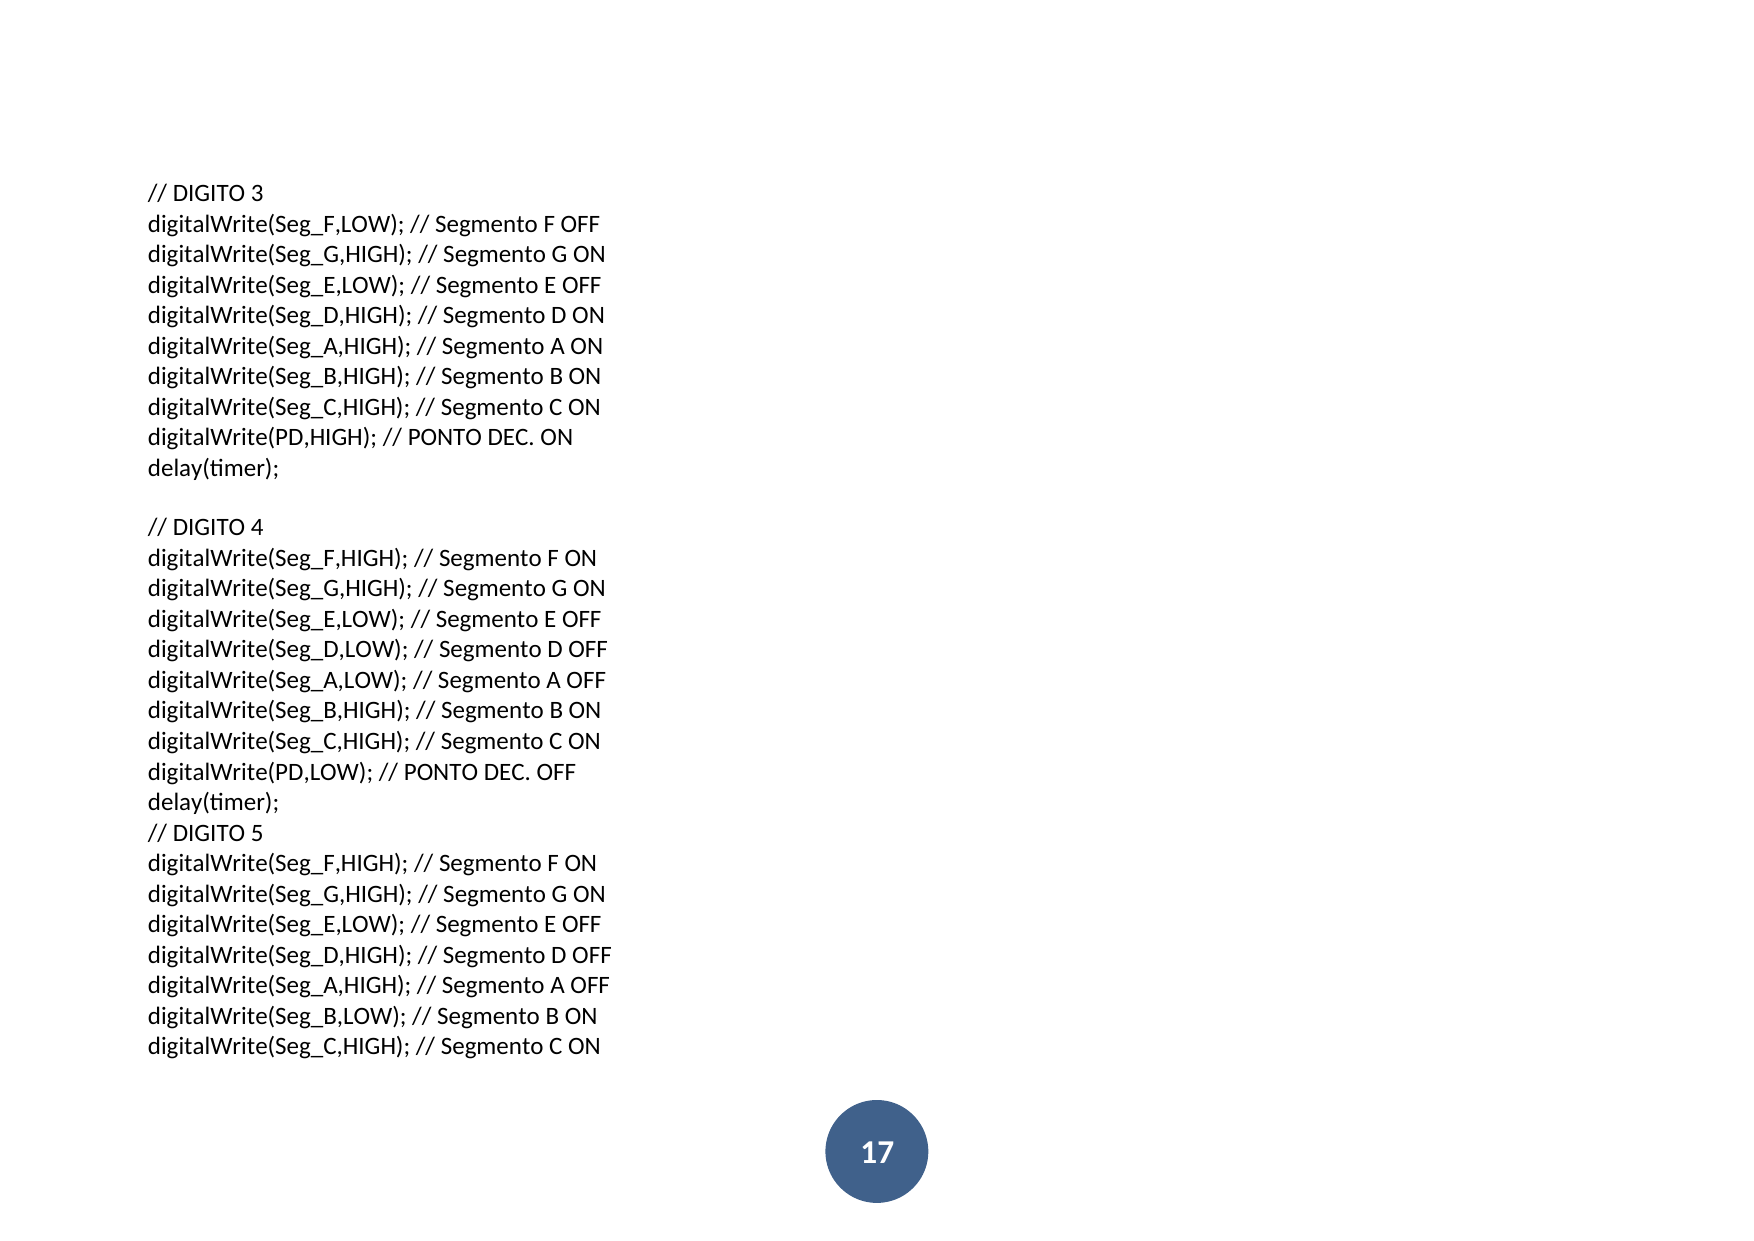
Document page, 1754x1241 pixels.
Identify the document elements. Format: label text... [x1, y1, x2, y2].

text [148, 512, 1606, 1061]
text // DIGITO 3 digitalWrite(Seg_F,LOW); // Segmento F OFF digitalWrite(Seg_G,HIGH); // Segmento G ON digitalWrite(Seg_E,LOW); // Segmento E OFF digitalWrite(Seg_D,HIGH); // Segmento D ON digitalWrite(Seg_A,HIGH); // Segmento A ON digitalWrite(Seg_B,HIGH); // Segmento B ON digitalWrite(Seg_C,HIGH); // Segmento C ON digitalWrite(PD,HIGH); // PONTO DEC. ON delay(timer); [148, 177, 1606, 482]
